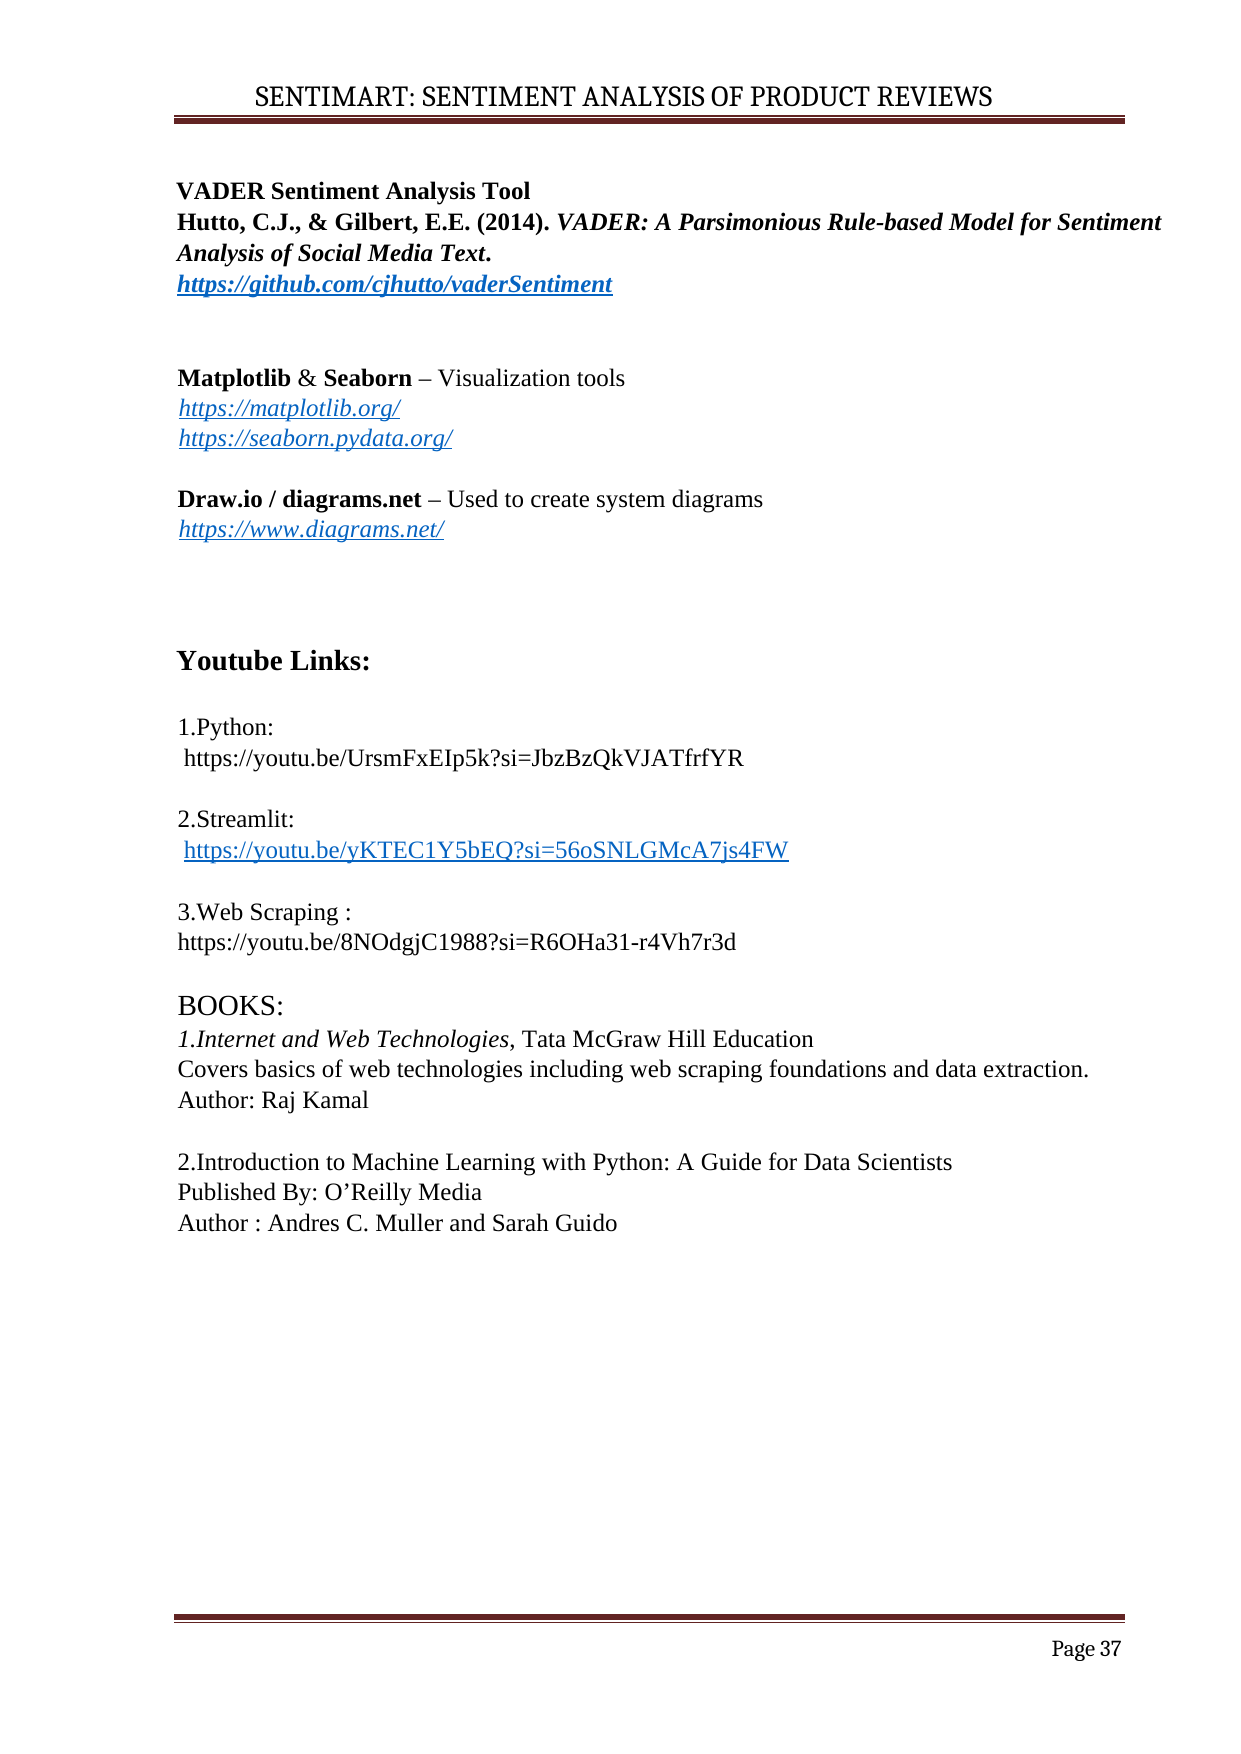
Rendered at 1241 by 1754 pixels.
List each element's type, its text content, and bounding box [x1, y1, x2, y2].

text 2.Introduction to Machine Learning with Python: A Guide for Data Scientists [177, 1147, 1197, 1175]
text Author : Andres C. Muller and Sarah Guido [177, 1208, 1197, 1237]
text 3.Web Scraping : [177, 897, 1197, 925]
text 1.Python: [177, 712, 1197, 741]
text Draw.io / diagrams.net – Used to create system diagrams https://www.diagrams.net/ [177, 484, 1197, 542]
text https://youtu.be/yKTEC1Y5bEQ?si=56oSNLGMcA7js4FW [177, 835, 1197, 864]
text https://youtu.be/UrsmFxEIp5k?si=JbzBzQkVJATfrfYR [177, 743, 1197, 772]
text Covers basics of web technologies including web scraping foundations and data extraction. [177, 1054, 1197, 1083]
subtitle Youtube Links: [176, 643, 1197, 677]
subtitle VADER Sentiment Analysis Tool Hutto, C.J., & Gilbert, E.E. (2014). VADER: A Parsimonious Rule-based Model for Sentiment Analysis of Social Media Text. https://github.com/cjhutto/vaderSentiment [176, 176, 1197, 298]
text BOOKS: [177, 988, 1197, 1022]
text https://youtu.be/8NOdgjC1988?si=R6OHa31-r4Vh7r3d [177, 927, 1197, 956]
text Published By: O’Reilly Media [177, 1177, 1197, 1206]
text Matplotlib & Seaborn – Visualization tools https://matplotlib.org/ https://seaborn.pydata.org/ [177, 363, 1197, 451]
text 2.Streamlit: [177, 804, 1197, 833]
text 1.Internet and Web Technologies, Tata McGraw Hill Education [177, 1024, 1197, 1052]
text Author: Raj Kamal [177, 1085, 1197, 1114]
